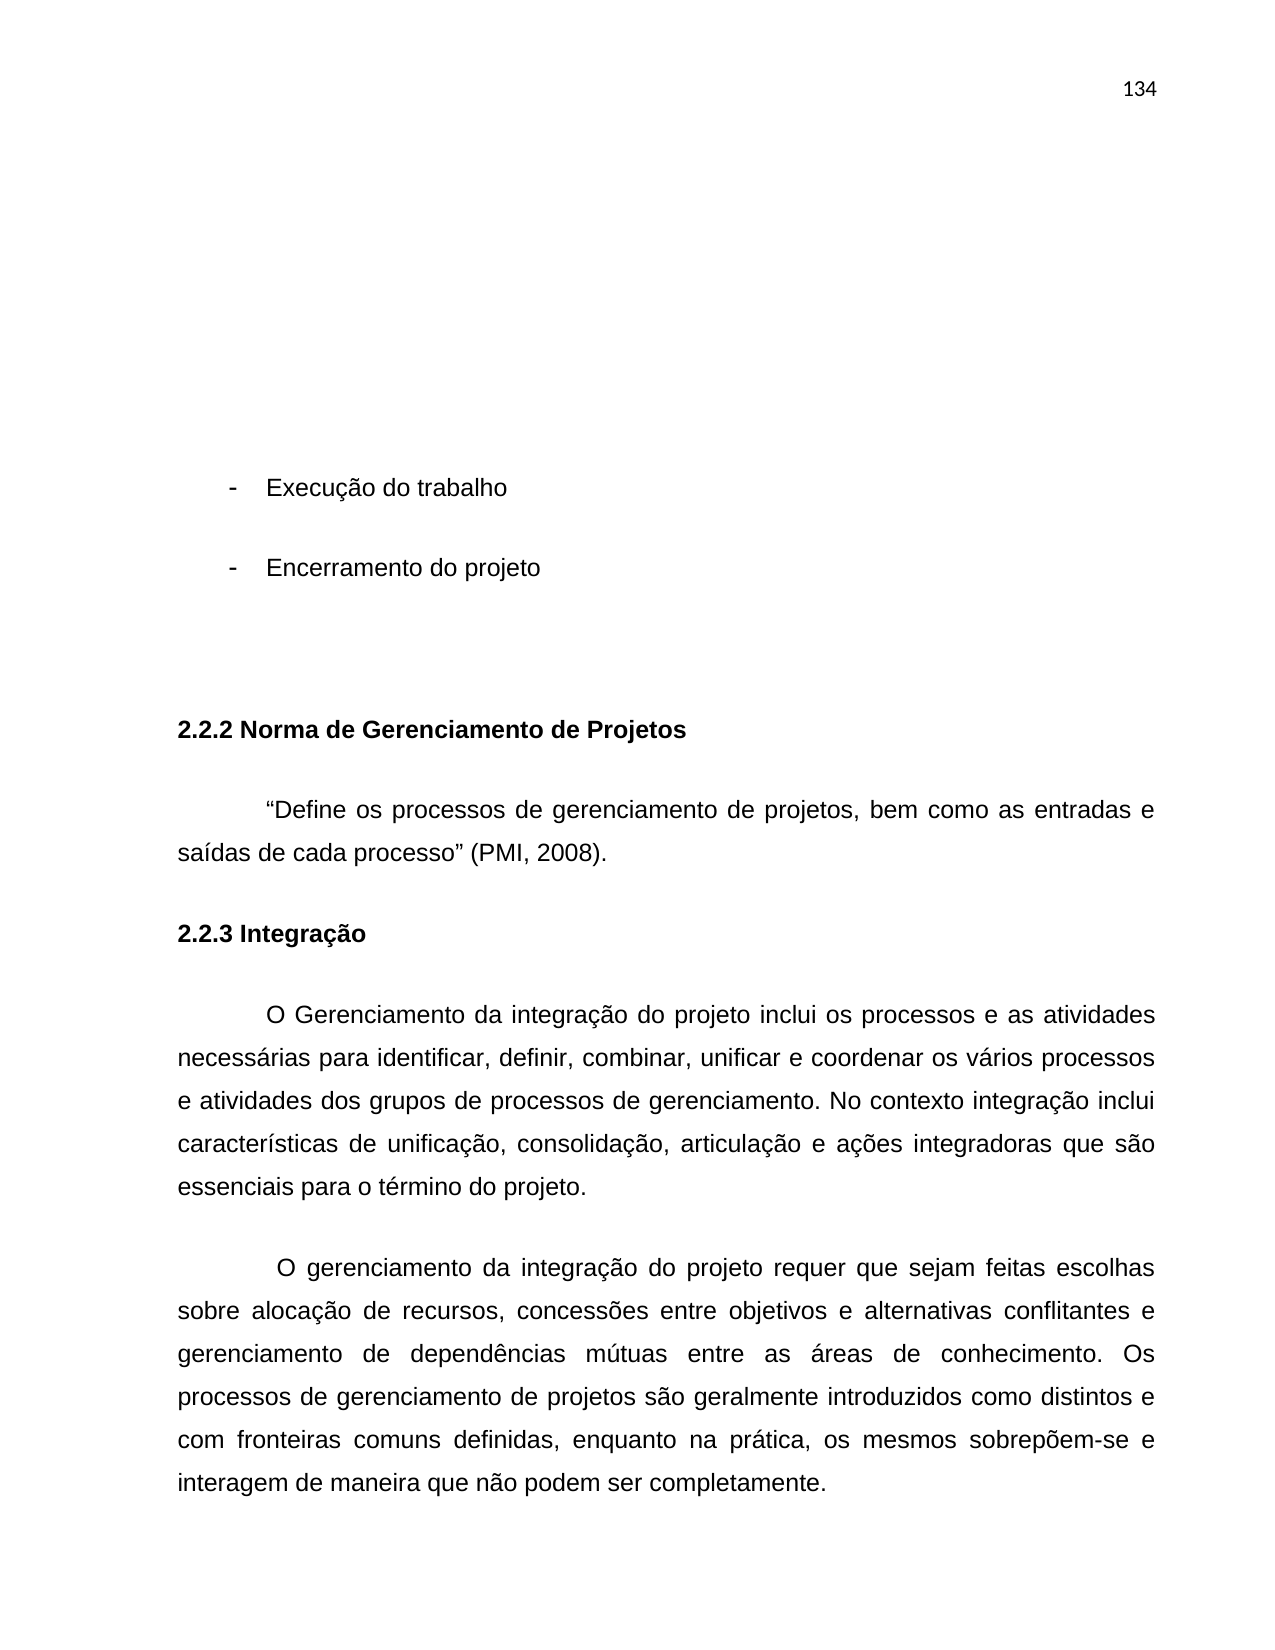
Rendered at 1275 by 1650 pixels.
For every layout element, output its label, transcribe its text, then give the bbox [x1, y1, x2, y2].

list Encerramento do projeto [228, 553, 1157, 582]
text “Define os processos de gerenciamento de projetos, bem como as entradas e saídas de cada processo” (PMI, 2008). [177, 795, 1157, 867]
text 2.2.2 Norma de Gerenciamento de Projetos [177, 714, 1157, 743]
list Execução do trabalho [228, 472, 1157, 501]
text 2.2.3 Integração [177, 919, 1157, 948]
text O Gerenciamento da integração do projeto inclui os processos e as atividades necessárias para identificar, definir, combinar, unificar e coordenar os vários processos e atividades dos grupos de processos de gerenciamento. No contexto integração inclui características de unificação, consolidação, articulação e ações integradoras que são essenciais para o término do projeto. [177, 999, 1157, 1201]
text O gerenciamento da integração do projeto requer que sejam feitas escolhas sobre alocação de recursos, concessões entre objetivos e alternativas conflitantes e gerenciamento de dependências mútuas entre as áreas de conhecimento. Os processos de gerenciamento de projetos são geralmente introduzidos como distintos e com fronteiras comuns definidas, enquanto na prática, os mesmos sobrepõem-se e interagem de maneira que não podem ser completamente. [177, 1253, 1157, 1497]
